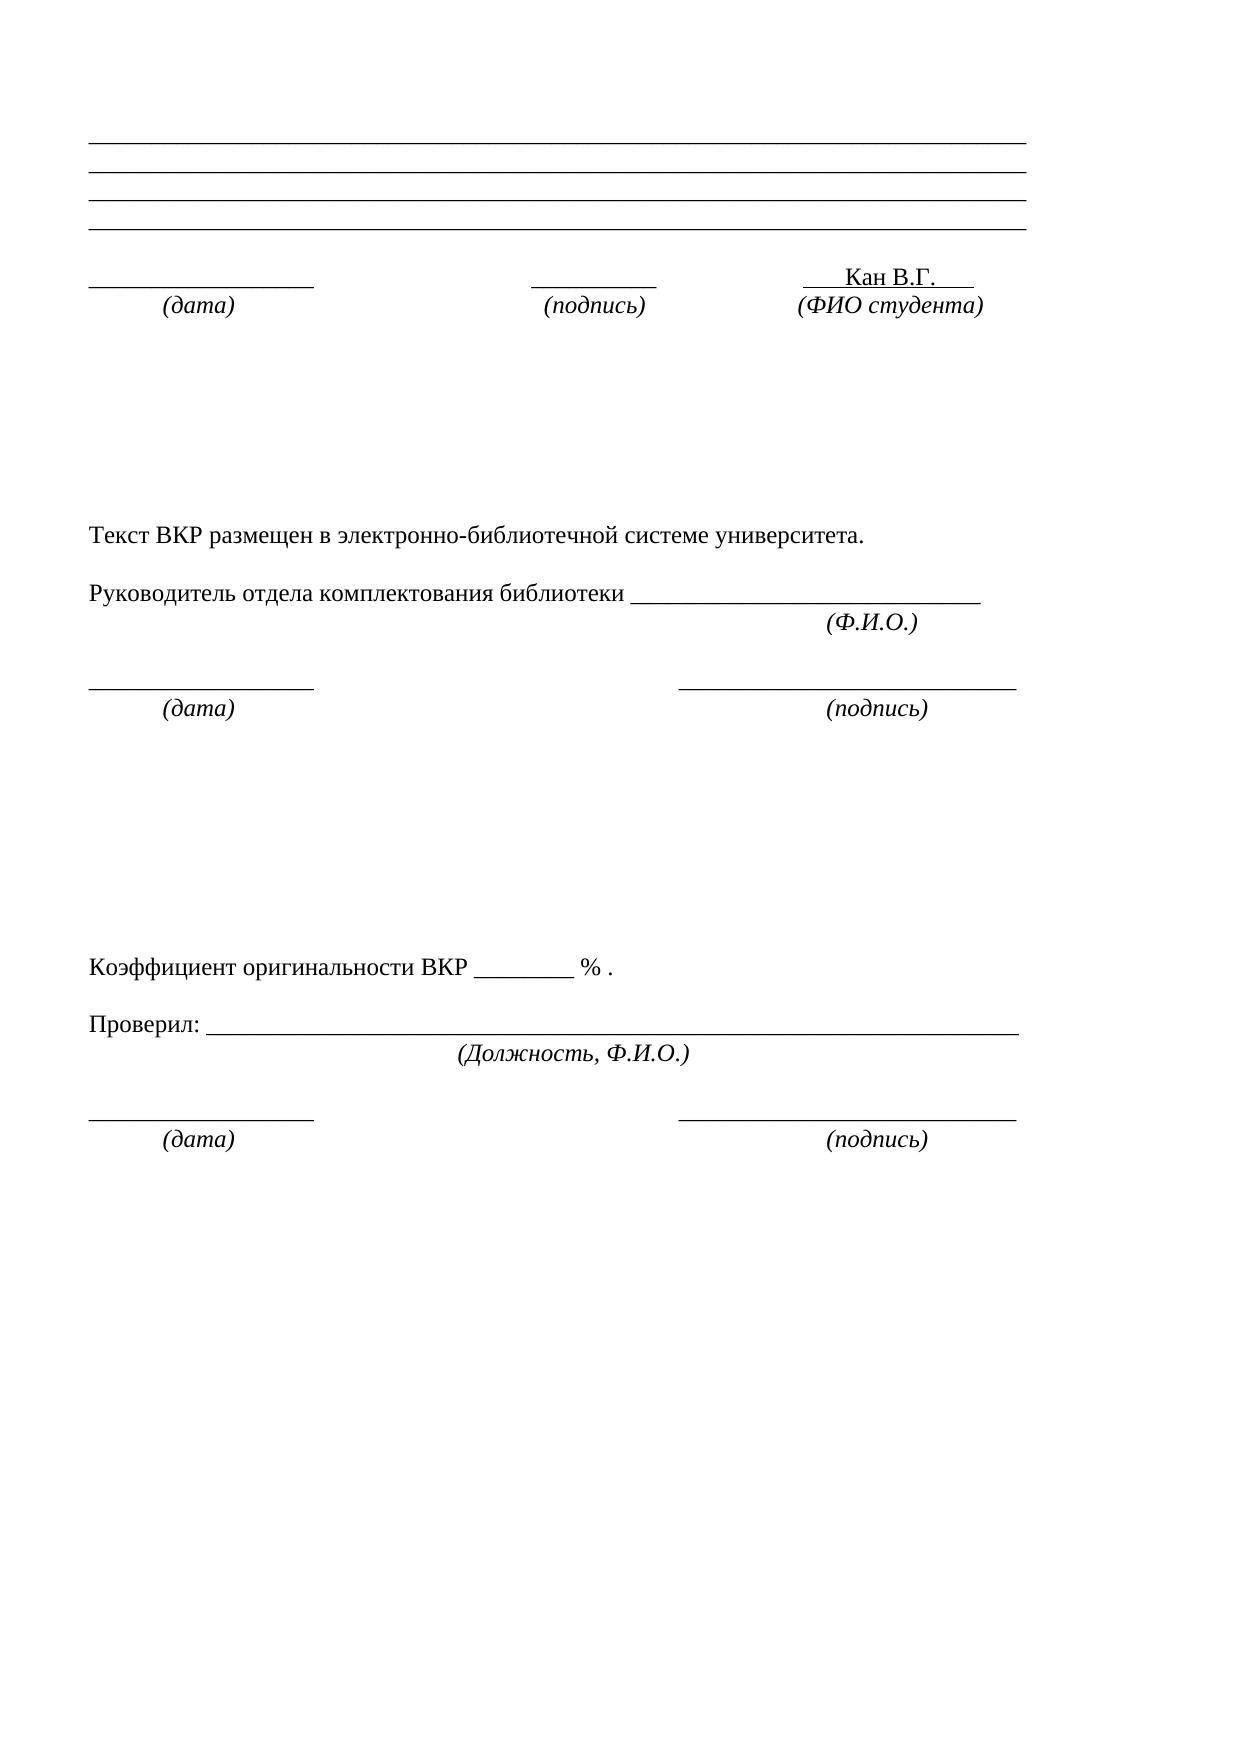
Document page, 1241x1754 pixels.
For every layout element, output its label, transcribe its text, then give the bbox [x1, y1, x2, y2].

text Проверил: _________________________________________________________________ [89, 1009, 1034, 1038]
text (дата) (подпись) (ФИО студента) [89, 291, 1034, 319]
text (Должность, Ф.И.О.) [457, 1038, 1034, 1067]
text (дата) (подпись) [89, 1124, 1034, 1153]
text ____________________________________________________________________________________________________________________________________________________________________________________________________________________________________________________________________________________________________________ [89, 118, 1034, 233]
text Коэффициент оригинальности ВКР ________ % . [89, 952, 1034, 981]
text (дата) (подпись) [89, 693, 1034, 722]
text Текст ВКР размещен в электронно-библиотечной системе университета. [89, 521, 1034, 549]
text __________________ ___________________________ [89, 1096, 1034, 1124]
text (Ф.И.О.) [752, 607, 1034, 636]
text Руководитель отдела комплектования библиотеки ____________________________ [89, 578, 1034, 607]
text __________________ __________ Кан В.Г. [89, 262, 1034, 291]
text __________________ ___________________________ [89, 664, 1034, 693]
